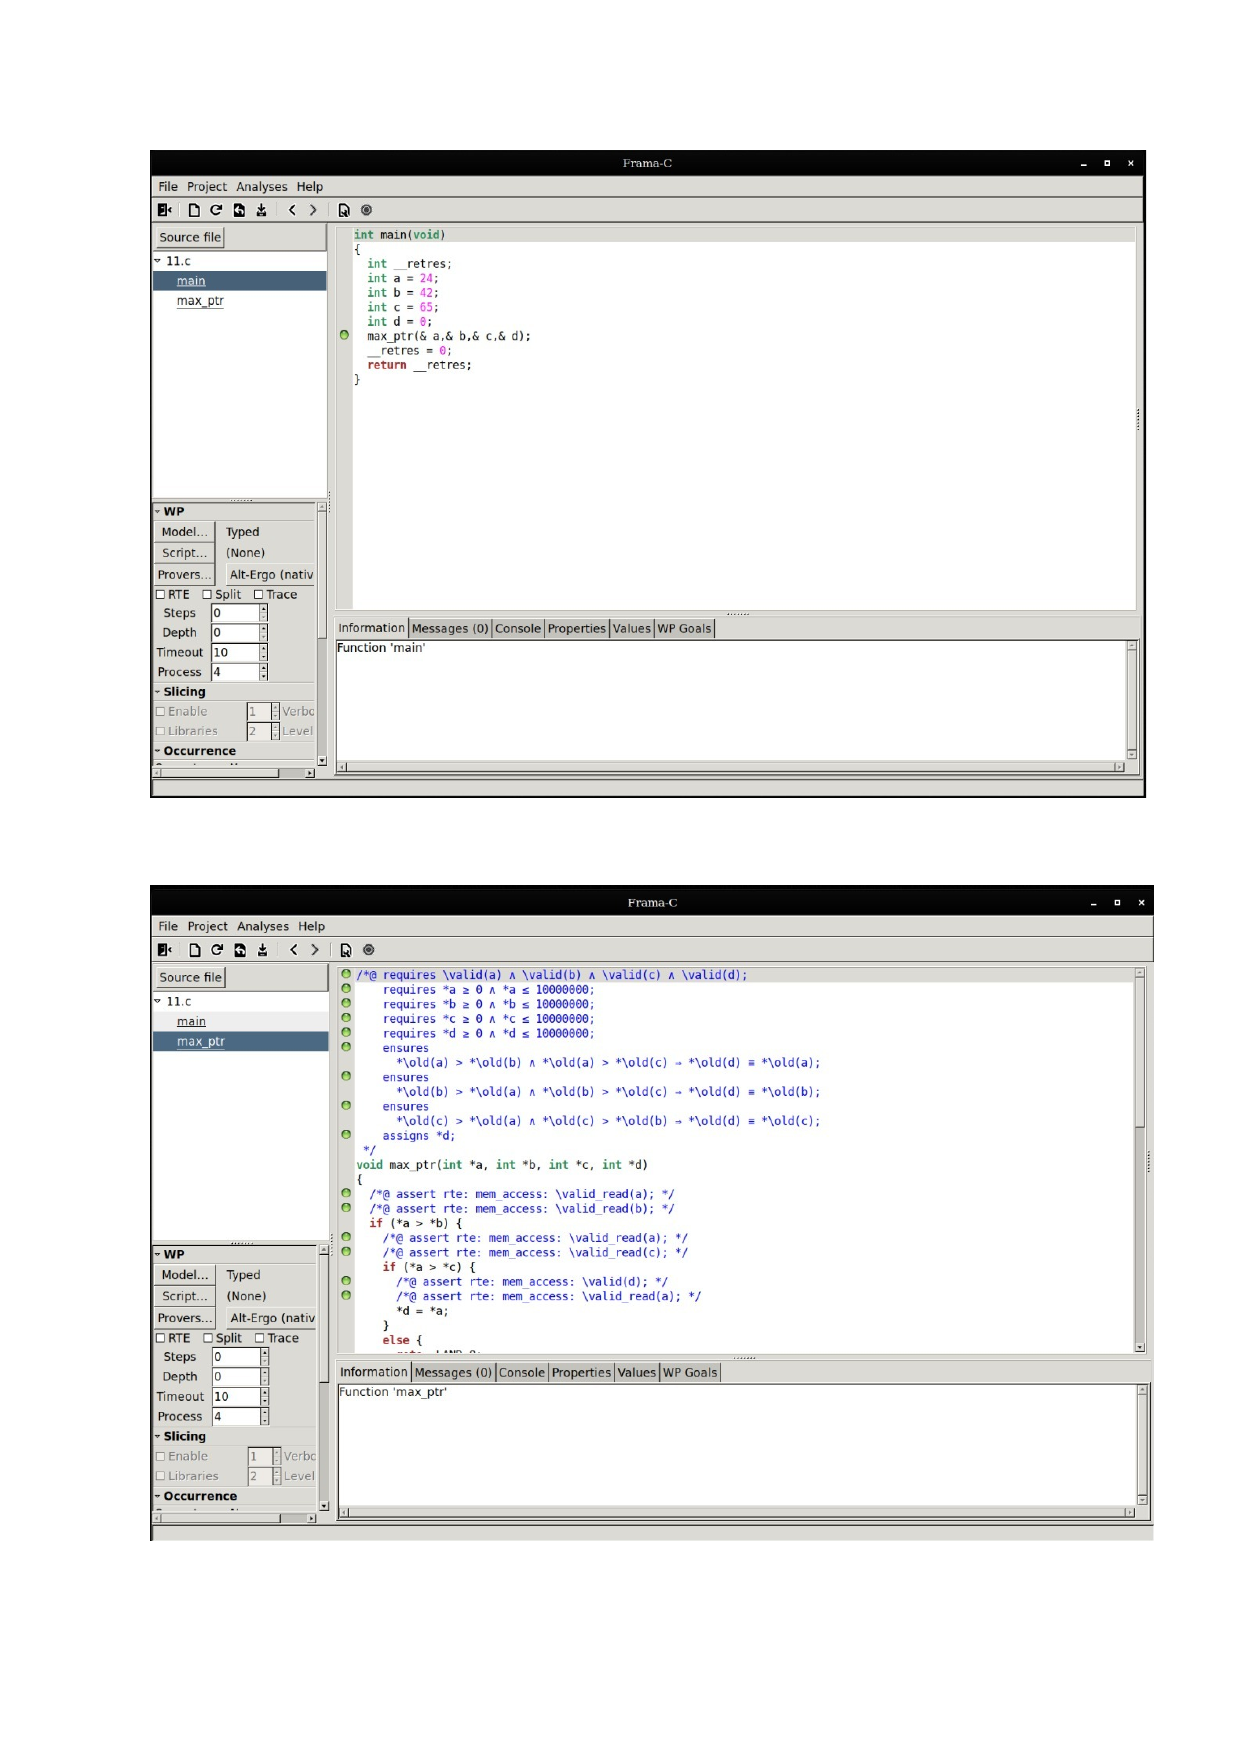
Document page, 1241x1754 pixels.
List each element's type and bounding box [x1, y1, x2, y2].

picture [150, 150, 1147, 798]
picture [150, 885, 1154, 1541]
